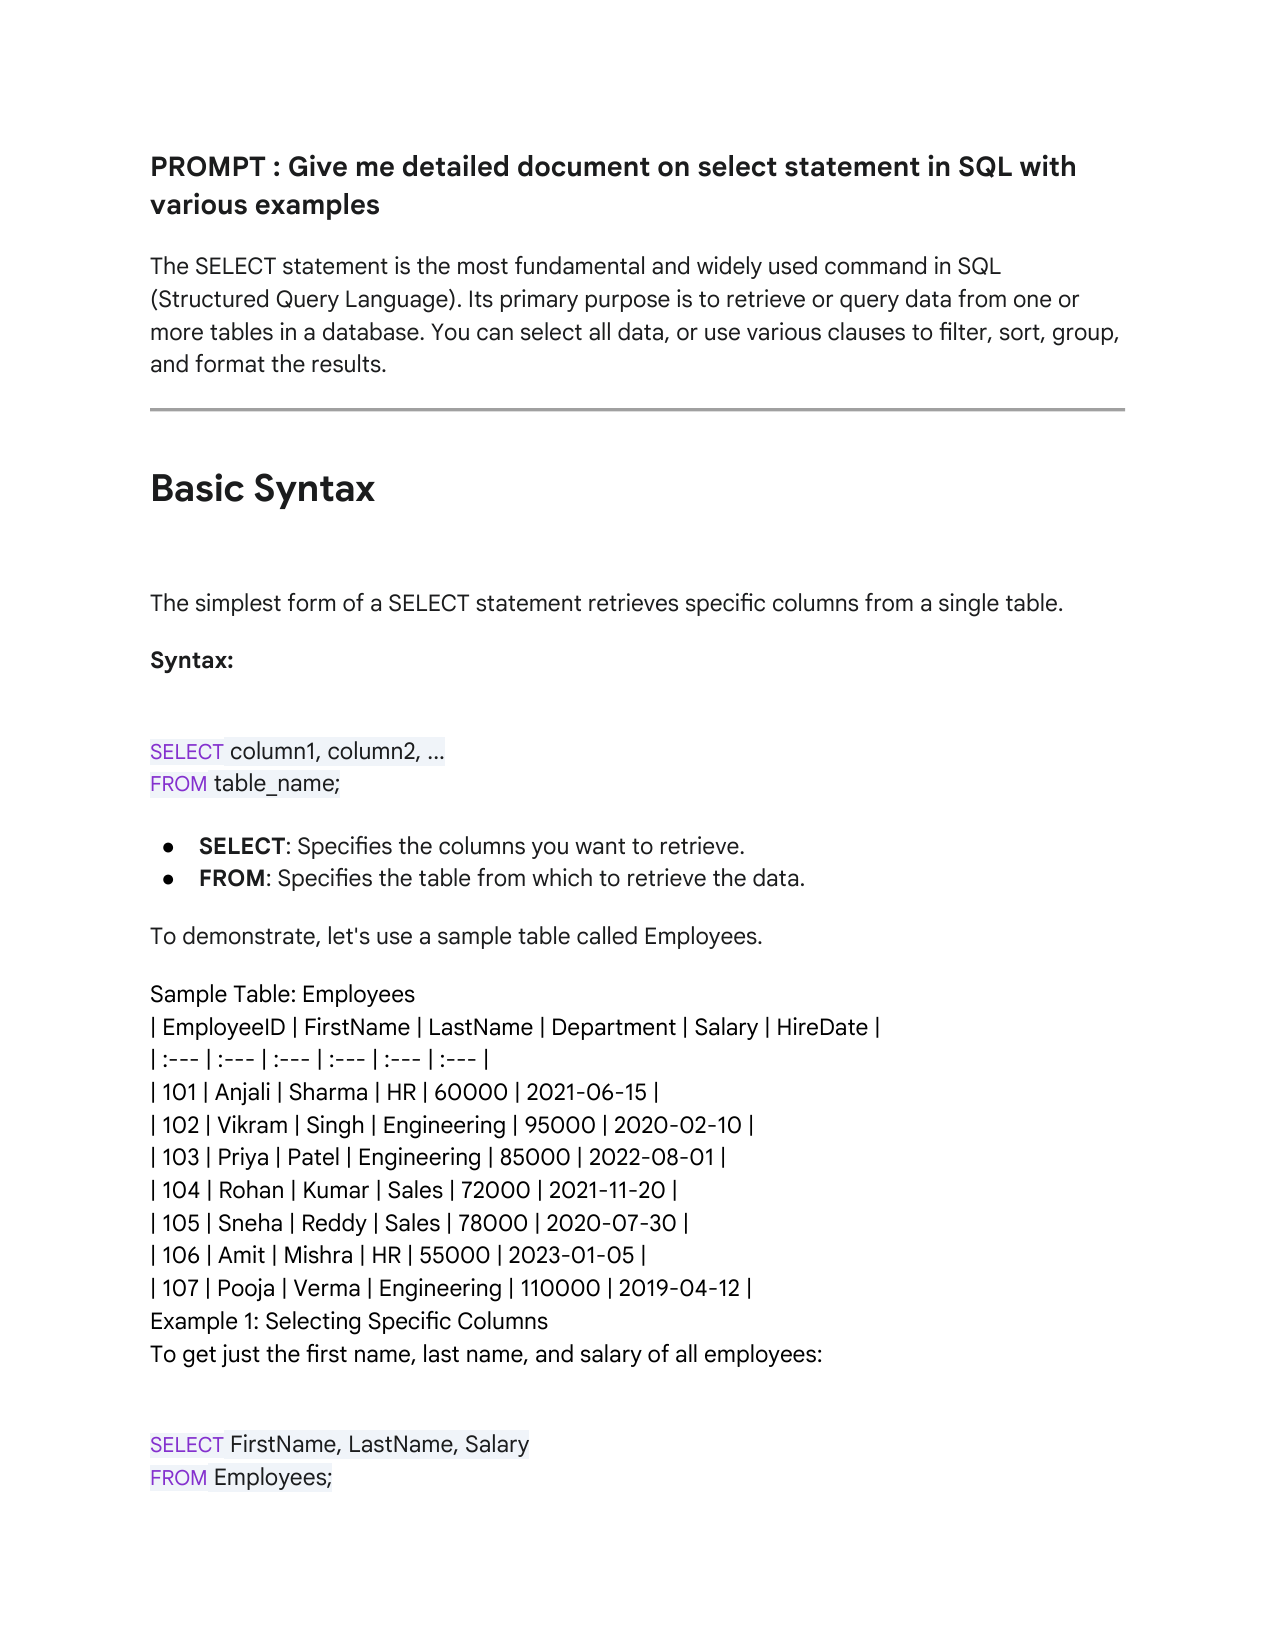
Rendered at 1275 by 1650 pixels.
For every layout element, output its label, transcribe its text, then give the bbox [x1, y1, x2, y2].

text SELECT column1, column2, ... FROM table_name; [150, 737, 1125, 828]
text PROMPT : Give me detailed document on select statement in SQL with various examples [150, 150, 1125, 223]
text | 103 | Priya | Patel | Engineering | 85000 | 2022-08-01 | [150, 1144, 1125, 1172]
text | 105 | Sneha | Reddy | Sales | 78000 | 2020-07-30 | [150, 1209, 1125, 1238]
text | :--- | :--- | :--- | :--- | :--- | :--- | [150, 1046, 1125, 1074]
list FROM: Specifies the table from which to retrieve the data. [161, 865, 1125, 893]
text | 102 | Vikram | Singh | Engineering | 95000 | 2020-02-10 | [150, 1111, 1125, 1140]
text Example 1: Selecting Specific Columns [150, 1307, 1125, 1336]
text | 107 | Pooja | Verma | Engineering | 110000 | 2019-04-12 | [150, 1274, 1125, 1303]
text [150, 1430, 1125, 1492]
list SELECT: Specifies the columns you want to retrieve. [161, 832, 1125, 861]
text The SELECT statement is the most fundamental and widely used command in SQL (Structured Query Language). Its primary purpose is to retrieve or query data from one or more tables in a database. You can select all data, or use various clauses to filter, sort, group, and format the results. [150, 252, 1125, 379]
text Syntax: [150, 646, 1125, 675]
text To get just the first name, last name, and salary of all employees: [150, 1340, 1125, 1369]
text To demonstrate, let's use a sample table called Employees. [150, 922, 1125, 951]
text | EmployeeID | FirstName | LastName | Department | Salary | HireDate | [150, 1013, 1125, 1042]
subtitle Basic Syntax [150, 465, 1125, 512]
text The simplest form of a SELECT statement retrieves specific columns from a single table. [150, 589, 1125, 617]
text | 101 | Anjali | Sharma | HR | 60000 | 2021-06-15 | [150, 1078, 1125, 1107]
text Sample Table: Employees [150, 980, 1125, 1009]
text | 104 | Rohan | Kumar | Sales | 72000 | 2021-11-20 | [150, 1176, 1125, 1205]
text | 106 | Amit | Mishra | HR | 55000 | 2023-01-05 | [150, 1242, 1125, 1271]
